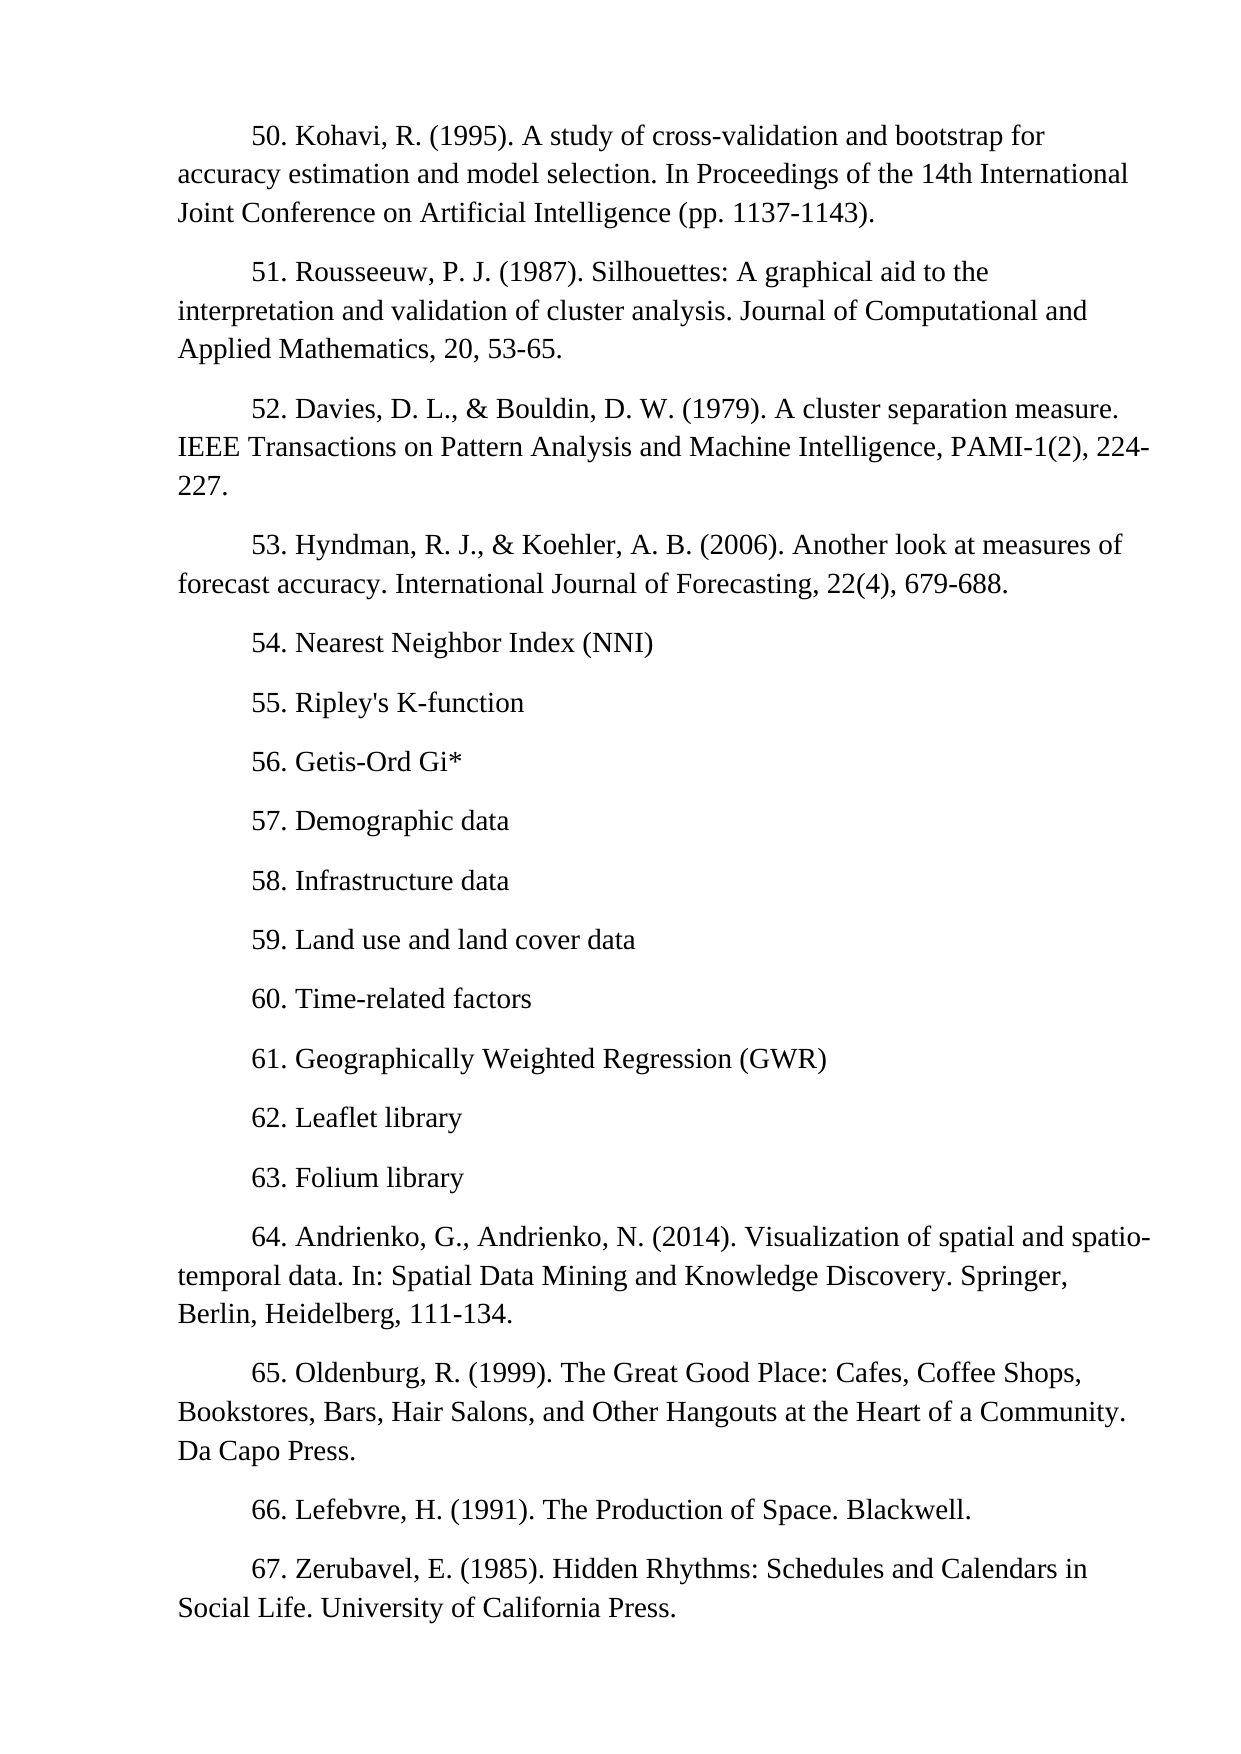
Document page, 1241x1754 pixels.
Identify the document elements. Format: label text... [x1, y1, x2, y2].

text 63. Folium library [177, 1160, 1152, 1193]
text 64. Andrienko, G., Andrienko, N. (2014). Visualization of spatial and spatio-temporal data. In: Spatial Data Mining and Knowledge Discovery. Springer, Berlin, Heidelberg, 111-134. [177, 1219, 1152, 1330]
text 54. Nearest Neighbor Index (NNI) [177, 625, 1152, 659]
text 60. Time-related factors [177, 982, 1152, 1015]
text 66. Lefebvre, H. (1991). The Production of Space. Blackwell. [177, 1492, 1152, 1526]
text 58. Infrastructure data [177, 863, 1152, 896]
text 50. Kohavi, R. (1995). A study of cross-validation and bootstrap for accuracy estimation and model selection. In Proceedings of the 14th International Joint Conference on Artificial Intelligence (pp. 1137-1143). [177, 118, 1152, 229]
text 53. Hyndman, R. J., & Koehler, A. B. (2006). Another look at measures of forecast accuracy. International Journal of Forecasting, 22(4), 679-688. [177, 527, 1152, 599]
text 57. Demographic data [177, 803, 1152, 837]
text 52. Davies, D. L., & Bouldin, D. W. (1979). A cluster separation measure. IEEE Transactions on Pattern Analysis and Machine Intelligence, PAMI-1(2), 224-227. [177, 391, 1152, 502]
text 65. Oldenburg, R. (1999). The Great Good Place: Cafes, Coffee Shops, Bookstores, Bars, Hair Salons, and Other Hangouts at the Heart of a Community. Da Capo Press. [177, 1356, 1152, 1466]
text 61. Geographically Weighted Regression (GWR) [177, 1041, 1152, 1074]
text 56. Getis-Ord Gi* [177, 744, 1152, 778]
text 51. Rousseeuw, P. J. (1987). Silhouettes: A graphical aid to the interpretation and validation of cluster analysis. Journal of Computational and Applied Mathematics, 20, 53-65. [177, 254, 1152, 365]
text 55. Ripley's K-function [177, 685, 1152, 718]
text 59. Land use and land cover data [177, 922, 1152, 956]
text 67. Zerubavel, E. (1985). Hidden Rhythms: Schedules and Calendars in Social Life. University of California Press. [177, 1551, 1152, 1623]
text 62. Leaflet library [177, 1100, 1152, 1134]
